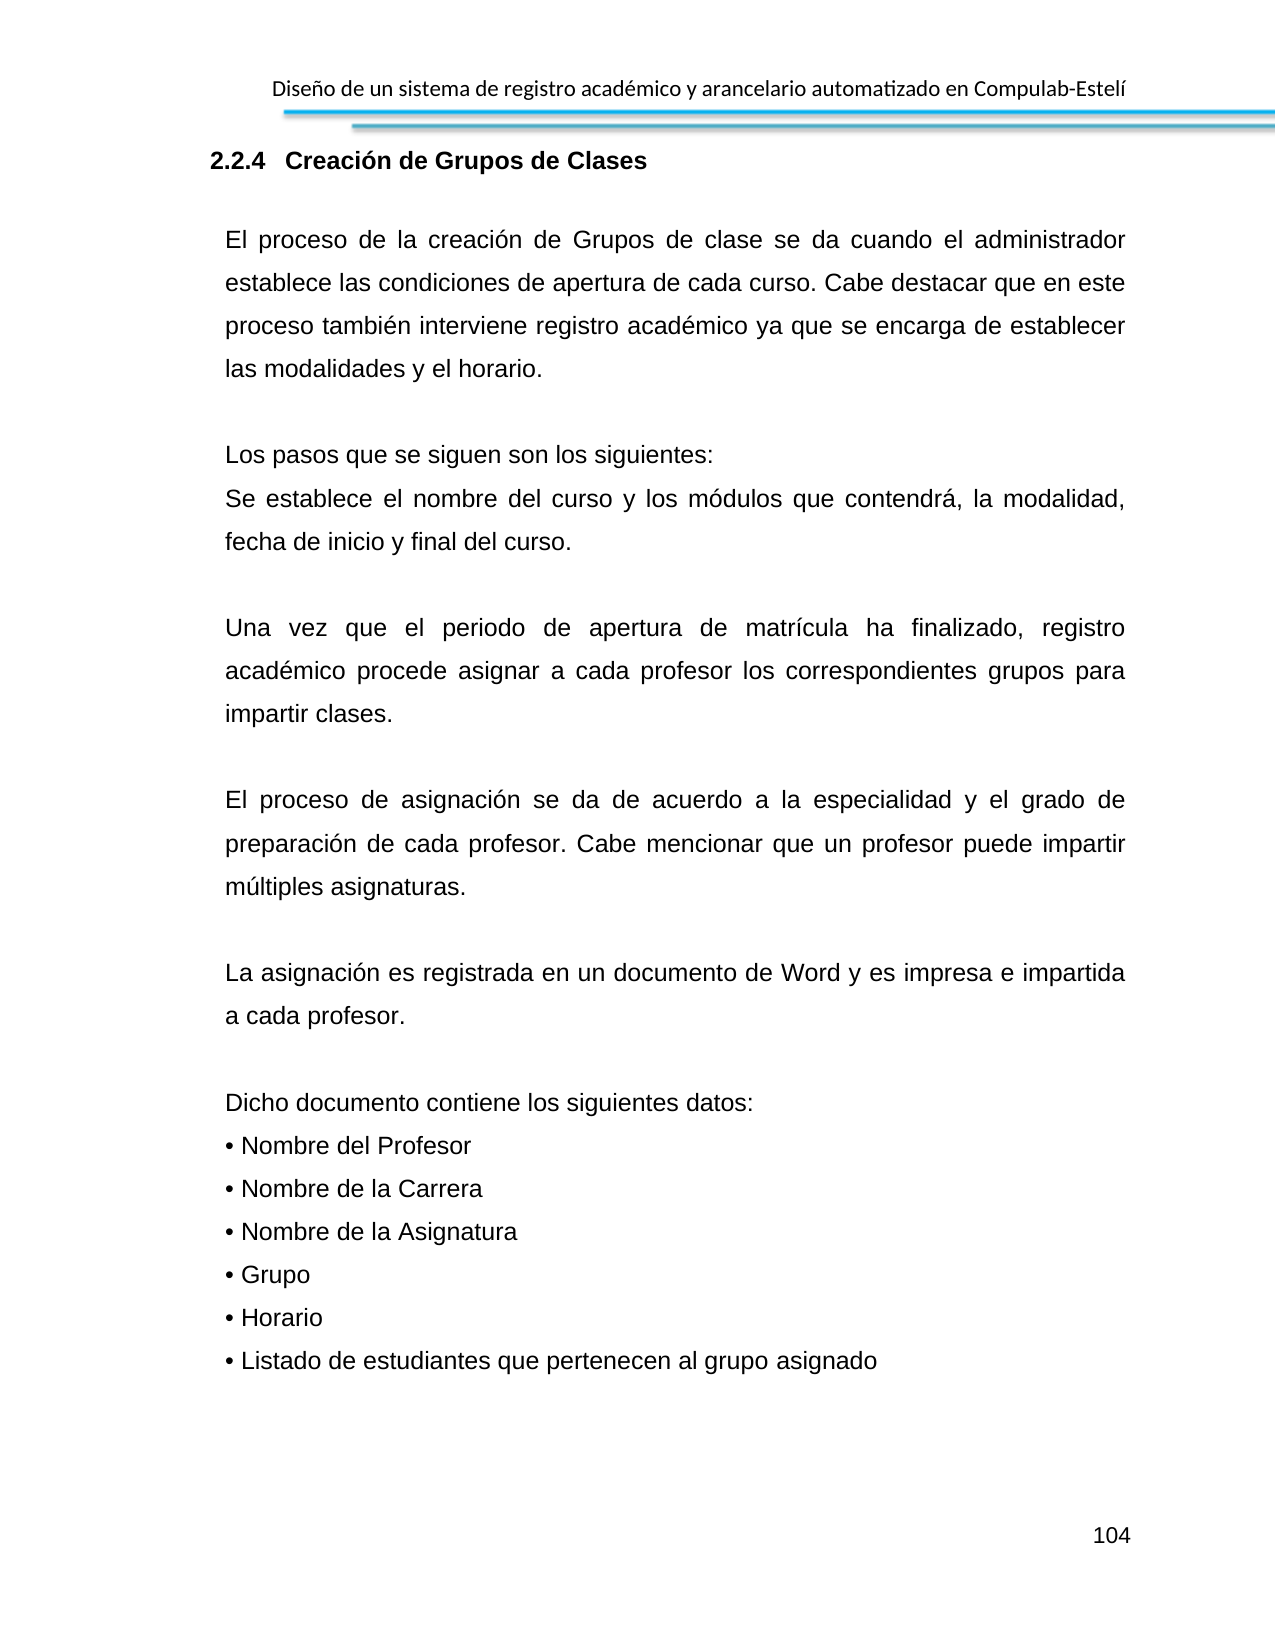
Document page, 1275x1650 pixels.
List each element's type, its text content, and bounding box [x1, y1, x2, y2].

text Una vez que el periodo de apertura de matrícula ha finalizado, registro académico procede asignar a cada profesor los correspondientes grupos para impartir clases. [225, 613, 1127, 728]
list Listado de estudiantes que pertenecen al grupo asignado [225, 1346, 1271, 1375]
text El proceso de asignación se da de acuerdo a la especialidad y el grado de preparación de cada profesor. Cabe mencionar que un profesor puede impartir múltiples asignaturas. [225, 786, 1127, 901]
text Dicho documento contiene los siguientes datos: [225, 1087, 1271, 1116]
picture [275, 105, 1275, 140]
text La asignación es registrada en un documento de Word y es impresa e impartida a cada profesor. [225, 958, 1127, 1030]
list Nombre del Profesor [225, 1131, 1271, 1159]
list Grupo [225, 1260, 1271, 1289]
subtitle Creación de Grupos de Clases [210, 146, 1271, 175]
text Los pasos que se siguen son los siguientes: [225, 441, 1271, 469]
text El proceso de la creación de Grupos de clase se da cuando el administrador establece las condiciones de apertura de cada curso. Cabe destacar que en este proceso también interviene registro académico ya que se encarga de establecer las modalidades y el horario. [225, 225, 1127, 383]
list Nombre de la Asignatura [225, 1217, 1271, 1246]
list Horario [225, 1303, 1271, 1332]
text Se establece el nombre del curso y los módulos que contendrá, la modalidad, fecha de inicio y final del curso. [225, 483, 1127, 555]
list Nombre de la Carrera [225, 1174, 1271, 1202]
